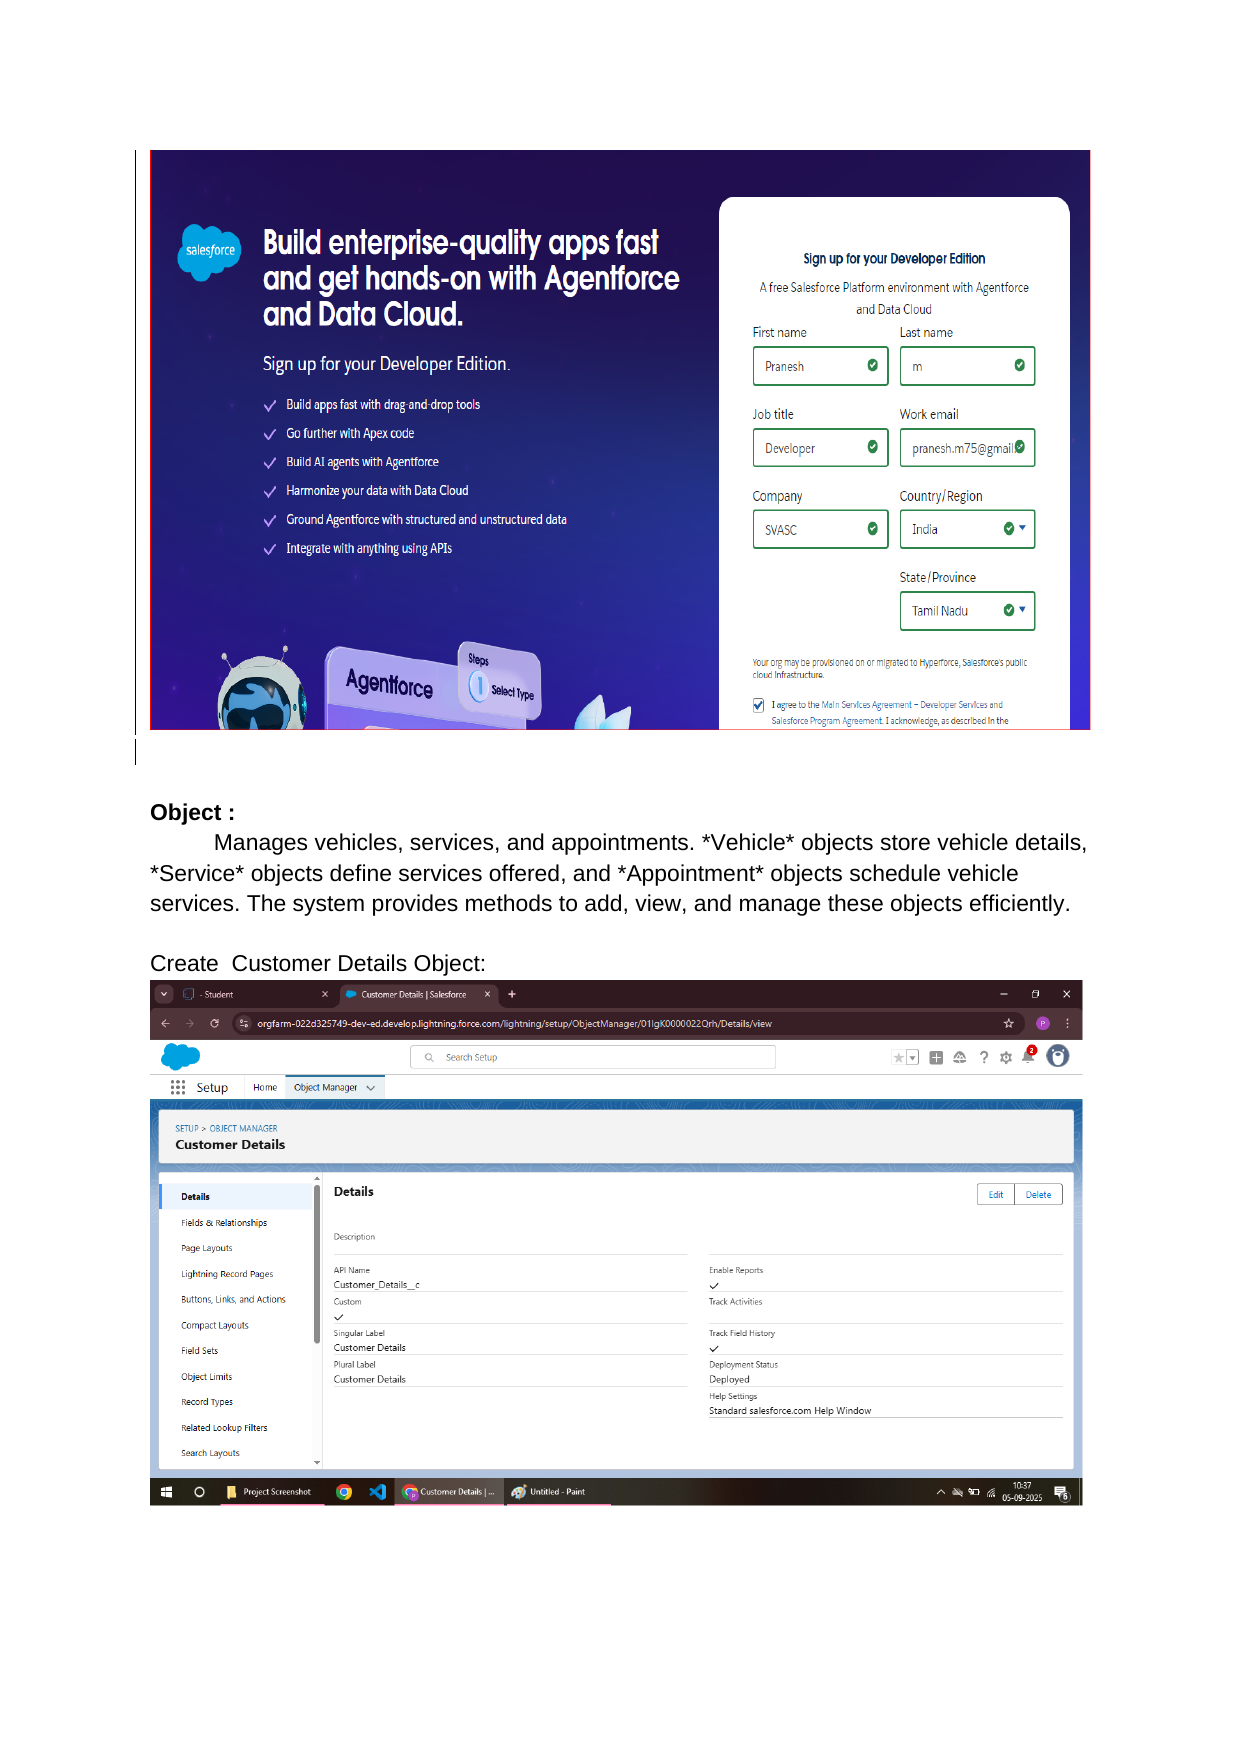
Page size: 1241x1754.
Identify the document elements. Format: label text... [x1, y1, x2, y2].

picture [150, 980, 1091, 1510]
text Manages vehicles, services, and appointments. *Vehicle* objects store vehicle details, *Service* objects define services offered, and *Appointment* objects schedule vehicle services. The system provides methods to add, view, and manage these objects efficiently. [150, 829, 1090, 916]
picture [150, 150, 1091, 730]
text Create Customer Details Object: [150, 950, 1090, 976]
text Object : [150, 799, 1090, 825]
